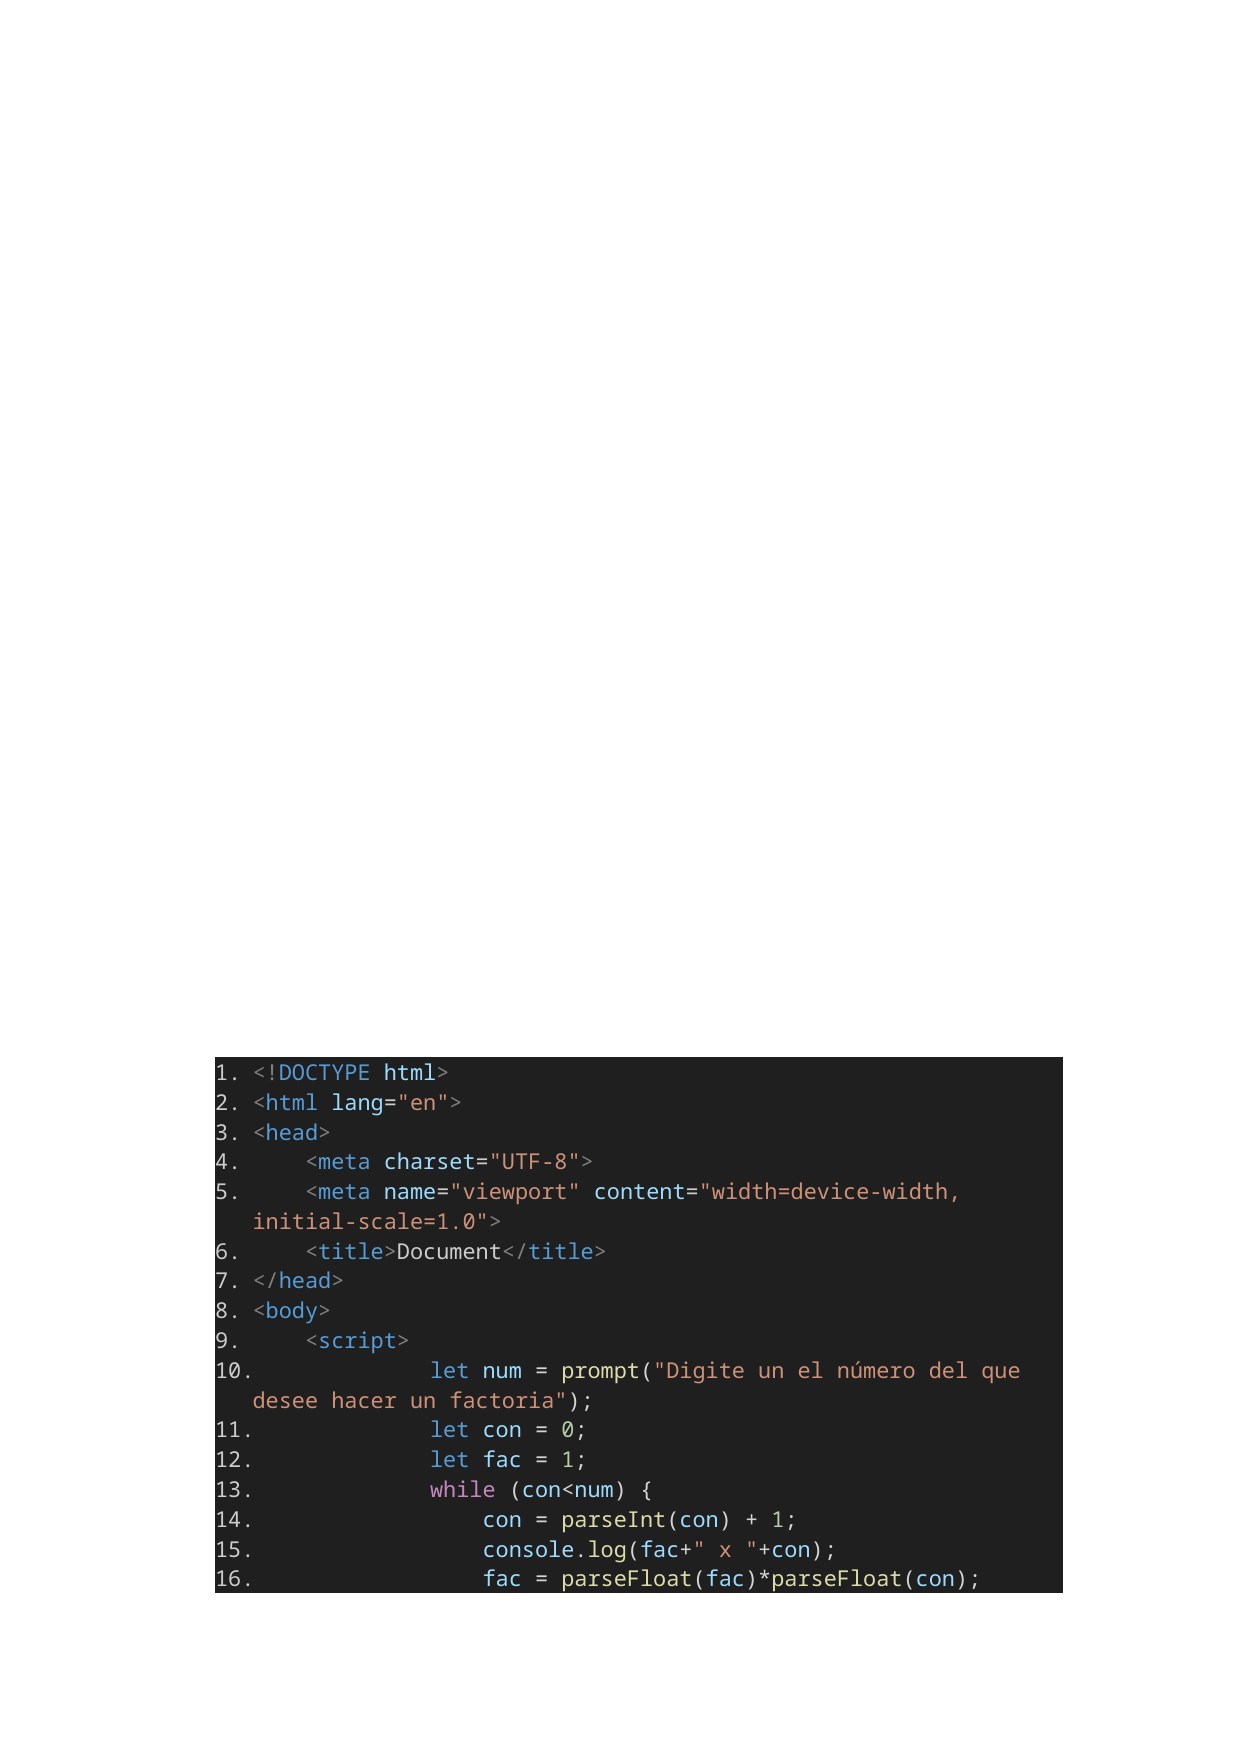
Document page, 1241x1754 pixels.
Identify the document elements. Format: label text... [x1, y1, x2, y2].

list <meta charset="UTF-8"> [215, 1146, 1063, 1176]
list <title>Document</title> [215, 1236, 1063, 1266]
list <body> [215, 1295, 1063, 1325]
list <html lang="en"> [215, 1087, 1063, 1117]
list <!DOCTYPE html> [215, 1057, 1063, 1087]
list let con = 0; [215, 1414, 1063, 1444]
list </head> [215, 1266, 1063, 1295]
list <script> [215, 1325, 1063, 1355]
list fac = parseFloat(fac)*parseFloat(con); [215, 1563, 1063, 1593]
list let num = prompt("Digite un el número del que desee hacer un factoria"); [215, 1355, 1063, 1414]
list con = parseInt(con) + 1; [215, 1504, 1063, 1534]
list while (con<num) { [215, 1474, 1063, 1504]
list <head> [215, 1117, 1063, 1146]
list <meta name="viewport" content="width=device-width, initial-scale=1.0"> [215, 1176, 1063, 1236]
list let fac = 1; [215, 1444, 1063, 1474]
list console.log(fac+" x "+con); [215, 1534, 1063, 1563]
